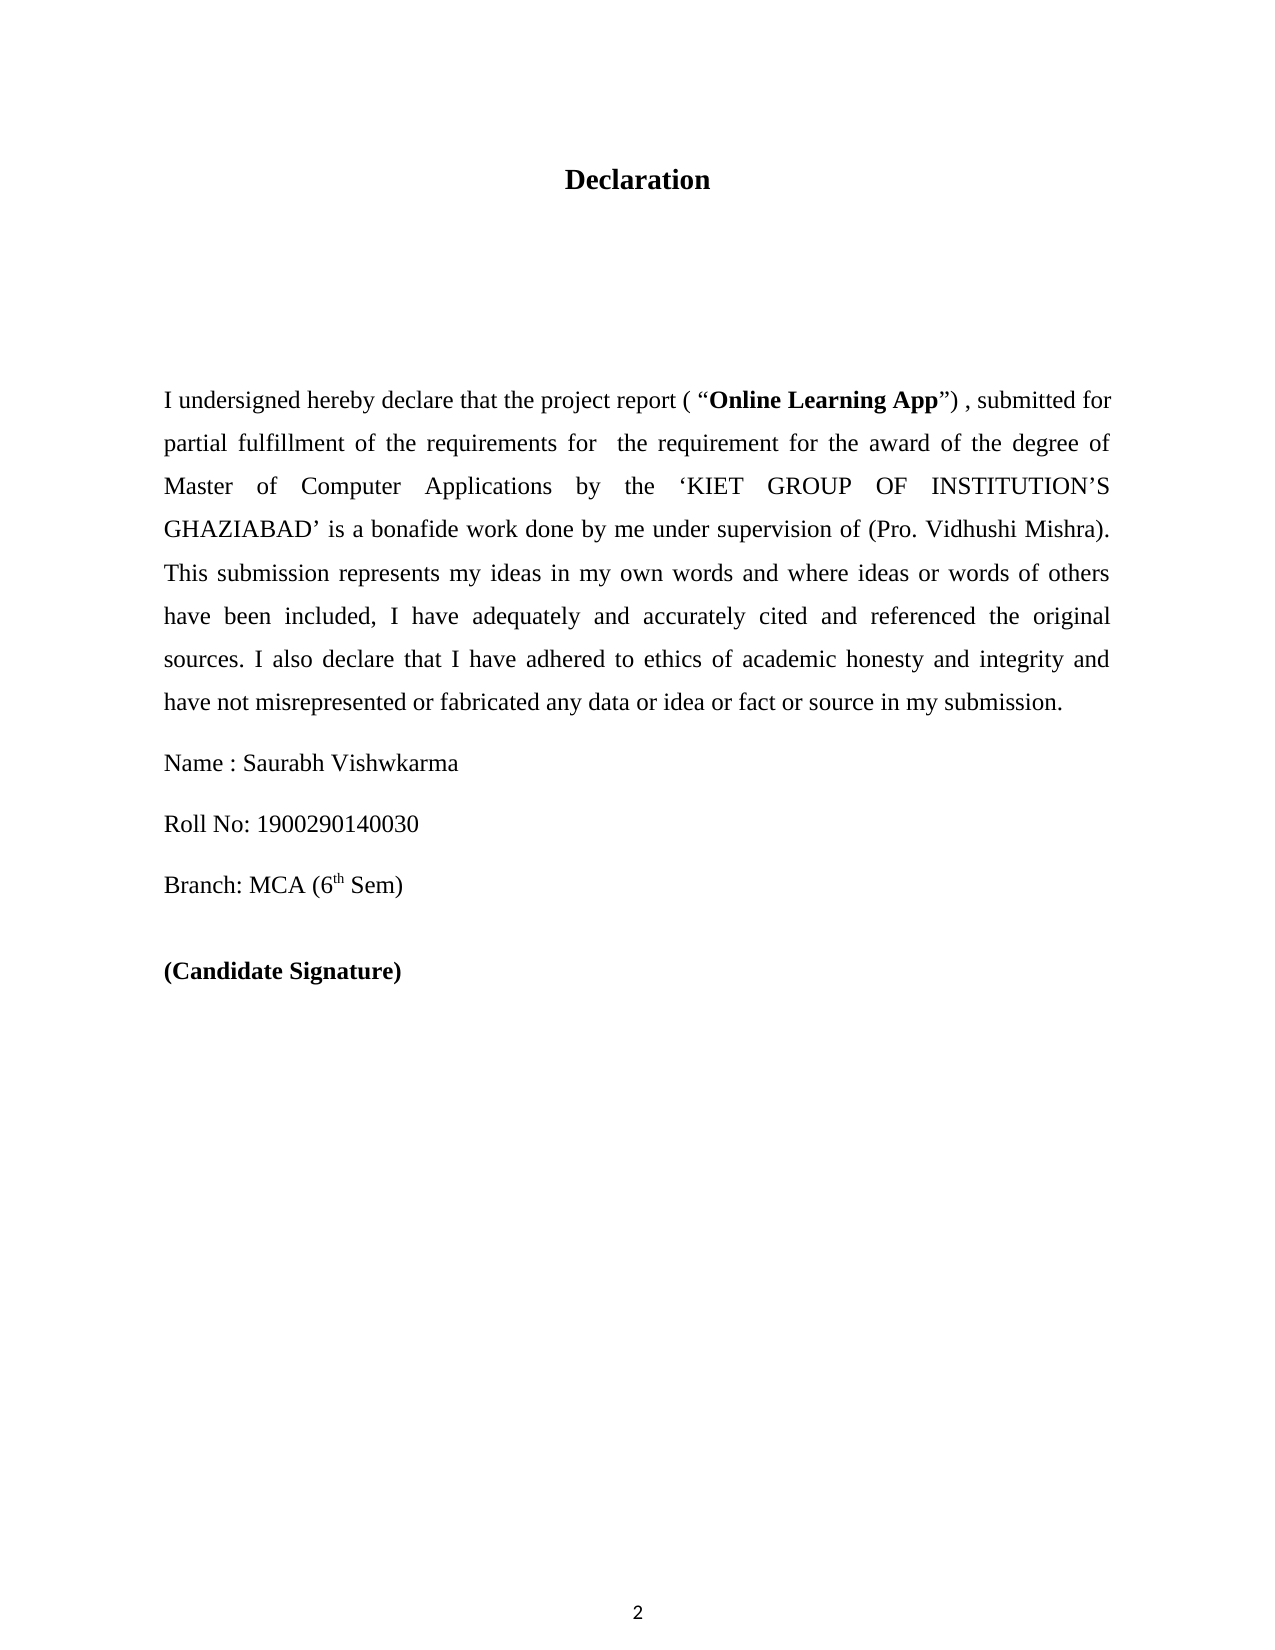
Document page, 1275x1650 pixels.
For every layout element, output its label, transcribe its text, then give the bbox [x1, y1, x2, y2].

text Branch: MCA (6th Sem) [163, 870, 1111, 899]
text Declaration [75, 162, 1200, 196]
text (Candidate Signature) [163, 956, 1111, 985]
text I undersigned hereby declare that the project report ( “Online Learning App”) , submitted for partial fulfillment of the requirements for the requirement for the award of the degree of Master of Computer Applications by the ‘KIET GROUP OF INSTITUTION’S GHAZIABAD’ is a bonafide work done by me under supervision of (Pro. Vidhushi Mishra). This submission represents my ideas in my own words and where ideas or words of others have been included, I have adequately and accurately cited and referenced the original sources. I also declare that I have adhered to ethics of academic honesty and integrity and have not misrepresented or fabricated any data or idea or fact or source in my submission. [163, 385, 1111, 716]
text Name : Saurabh Vishwkarma [163, 748, 1111, 777]
text Roll No: 1900290140030 [163, 809, 1111, 838]
